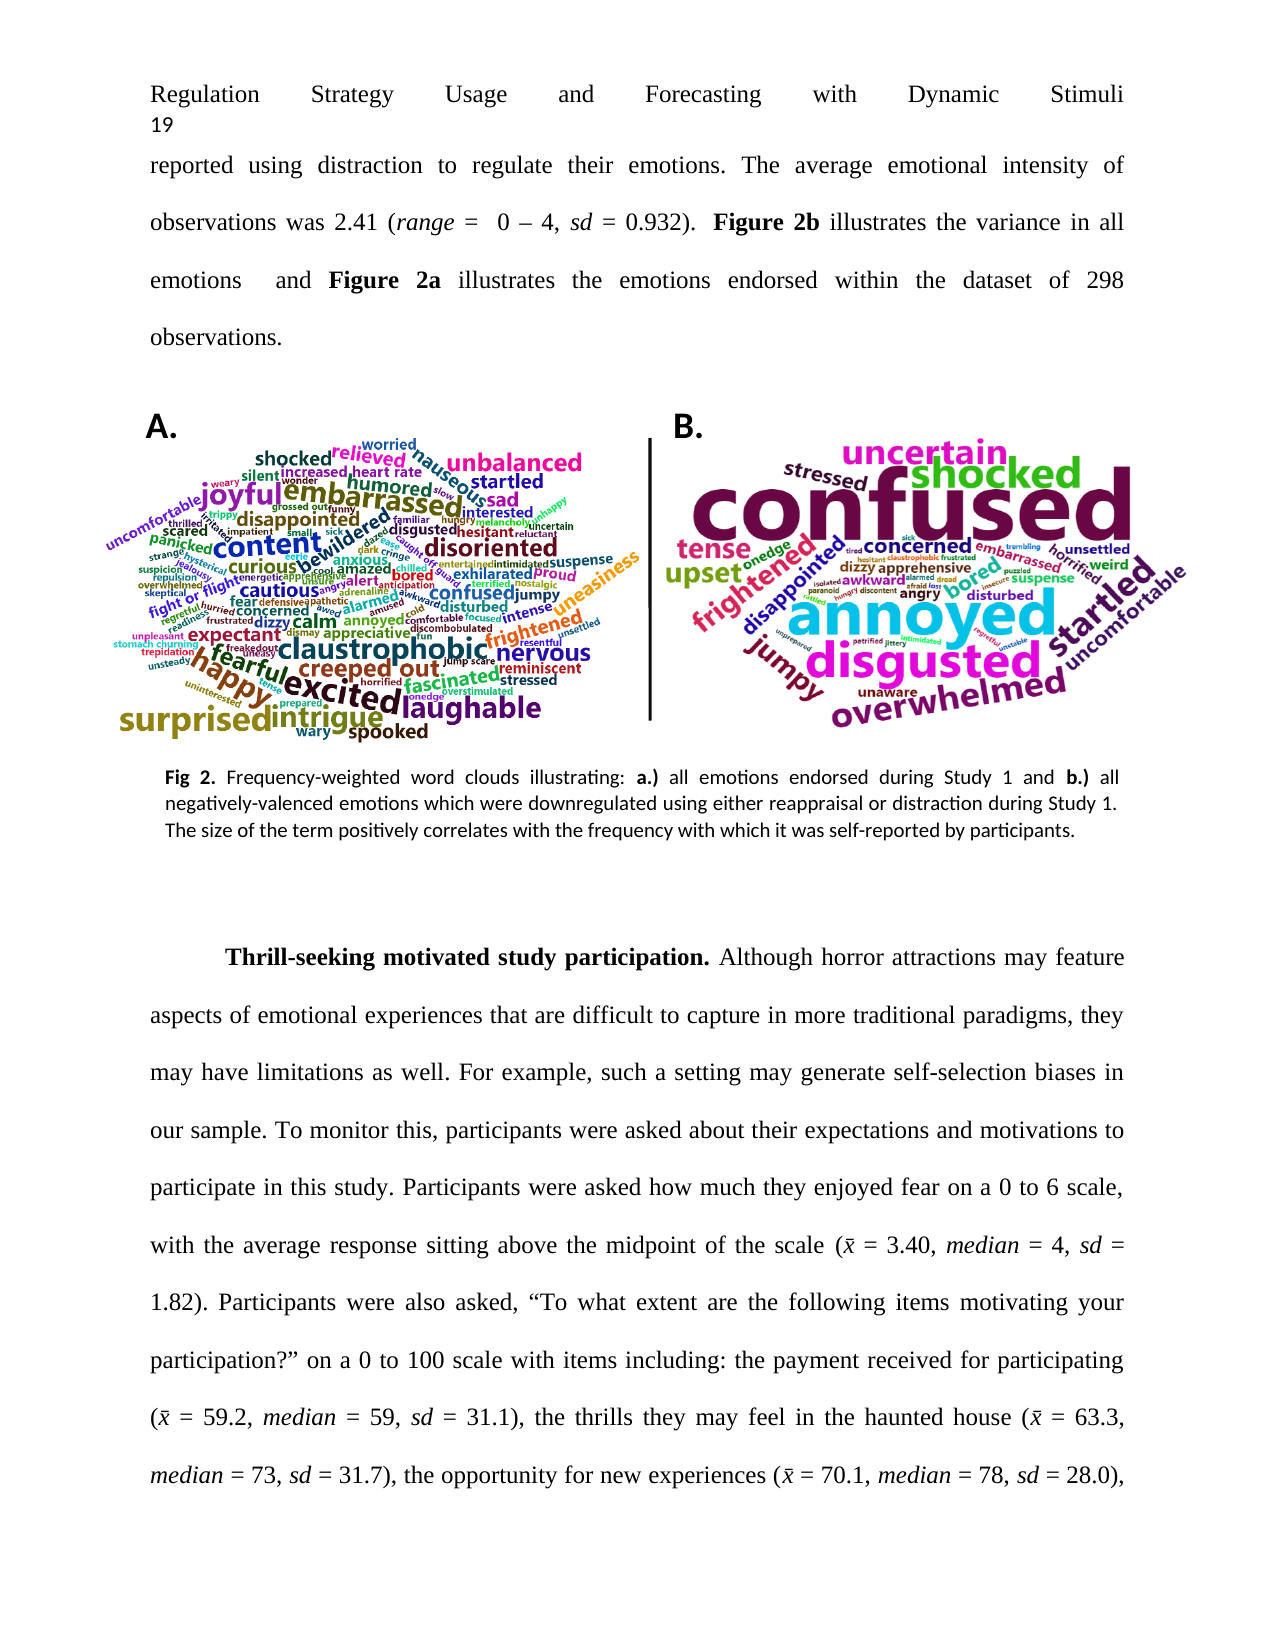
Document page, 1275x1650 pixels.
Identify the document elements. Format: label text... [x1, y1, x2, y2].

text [150, 150, 1125, 351]
picture [662, 437, 1191, 729]
picture [104, 437, 641, 743]
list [150, 884, 1125, 1488]
